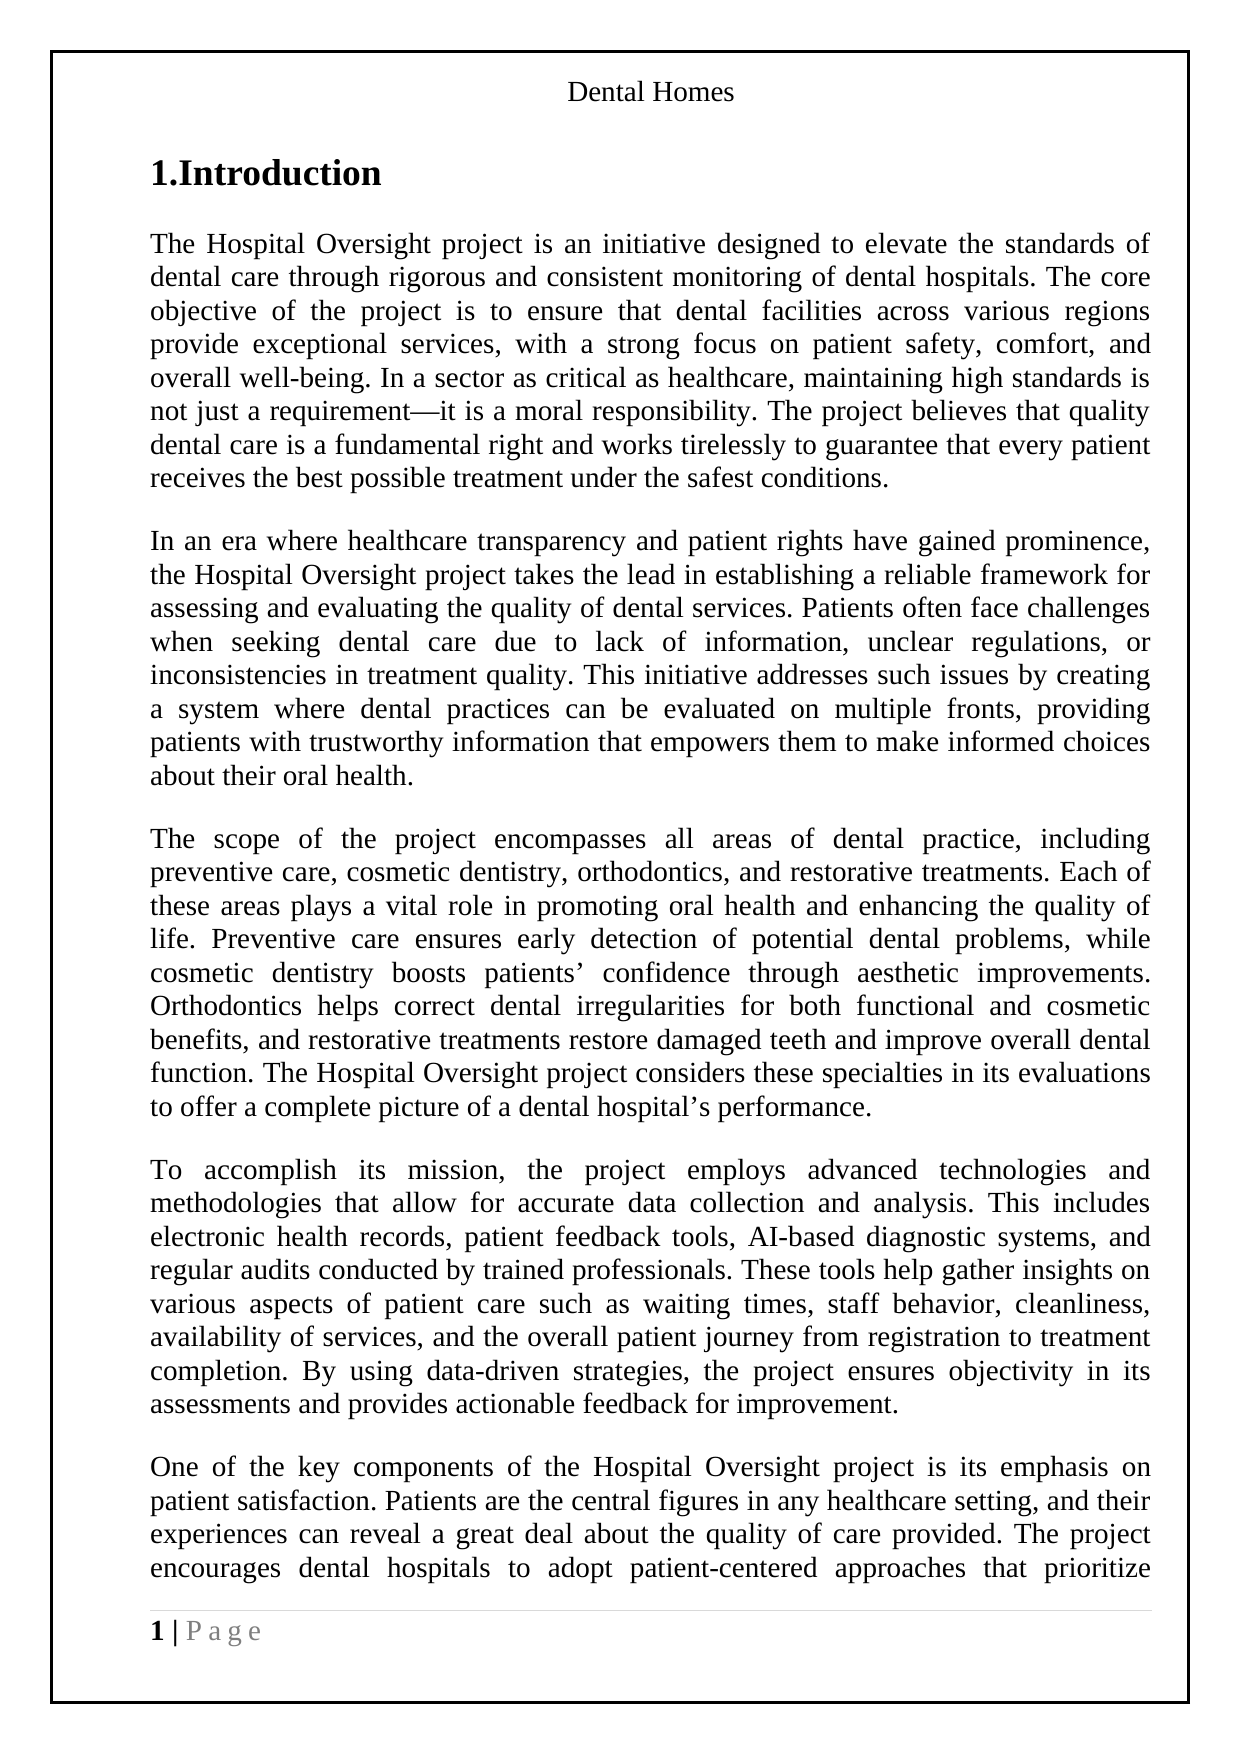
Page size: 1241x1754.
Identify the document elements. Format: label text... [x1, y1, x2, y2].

text In an era where healthcare transparency and patient rights have gained prominence, the Hospital Oversight project takes the lead in establishing a reliable framework for assessing and evaluating the quality of dental services. Patients often face challenges when seeking dental care due to lack of information, unclear regulations, or inconsistencies in treatment quality. This initiative addresses such issues by creating a system where dental practices can be evaluated on multiple fronts, providing patients with trustworthy information that empowers them to make informed choices about their oral health. [150, 523, 1152, 792]
text 1.Introduction [150, 150, 1152, 193]
text To accomplish its mission, the project employs advanced technologies and methodologies that allow for accurate data collection and analysis. This includes electronic health records, patient feedback tools, AI-based diagnostic systems, and regular audits conducted by trained professionals. These tools help gather insights on various aspects of patient care such as waiting times, staff behavior, cleanliness, availability of services, and the overall patient journey from registration to treatment completion. By using data-driven strategies, the project ensures objectivity in its assessments and provides actionable feedback for improvement. [150, 1152, 1152, 1420]
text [150, 1449, 1152, 1583]
text The Hospital Oversight project is an initiative designed to elevate the standards of dental care through rigorous and consistent monitoring of dental hospitals. The core objective of the project is to ensure that dental facilities across various regions provide exceptional services, with a strong focus on patient safety, comfort, and overall well-being. In a sector as critical as healthcare, maintaining high standards is not just a requirement—it is a moral responsibility. The project believes that quality dental care is a fundamental right and works tirelessly to guarantee that every patient receives the best possible treatment under the safest conditions. [150, 226, 1152, 494]
text The scope of the project encompasses all areas of dental practice, including preventive care, cosmetic dentistry, orthodontics, and restorative treatments. Each of these areas plays a vital role in promoting oral health and enhancing the quality of life. Preventive care ensures early detection of potential dental problems, while cosmetic dentistry boosts patients’ confidence through aesthetic improvements. Orthodontics helps correct dental irregularities for both functional and cosmetic benefits, and restorative treatments restore damaged teeth and improve overall dental function. The Hospital Oversight project considers these specialties in its evaluations to offer a complete picture of a dental hospital’s performance. [150, 821, 1152, 1123]
